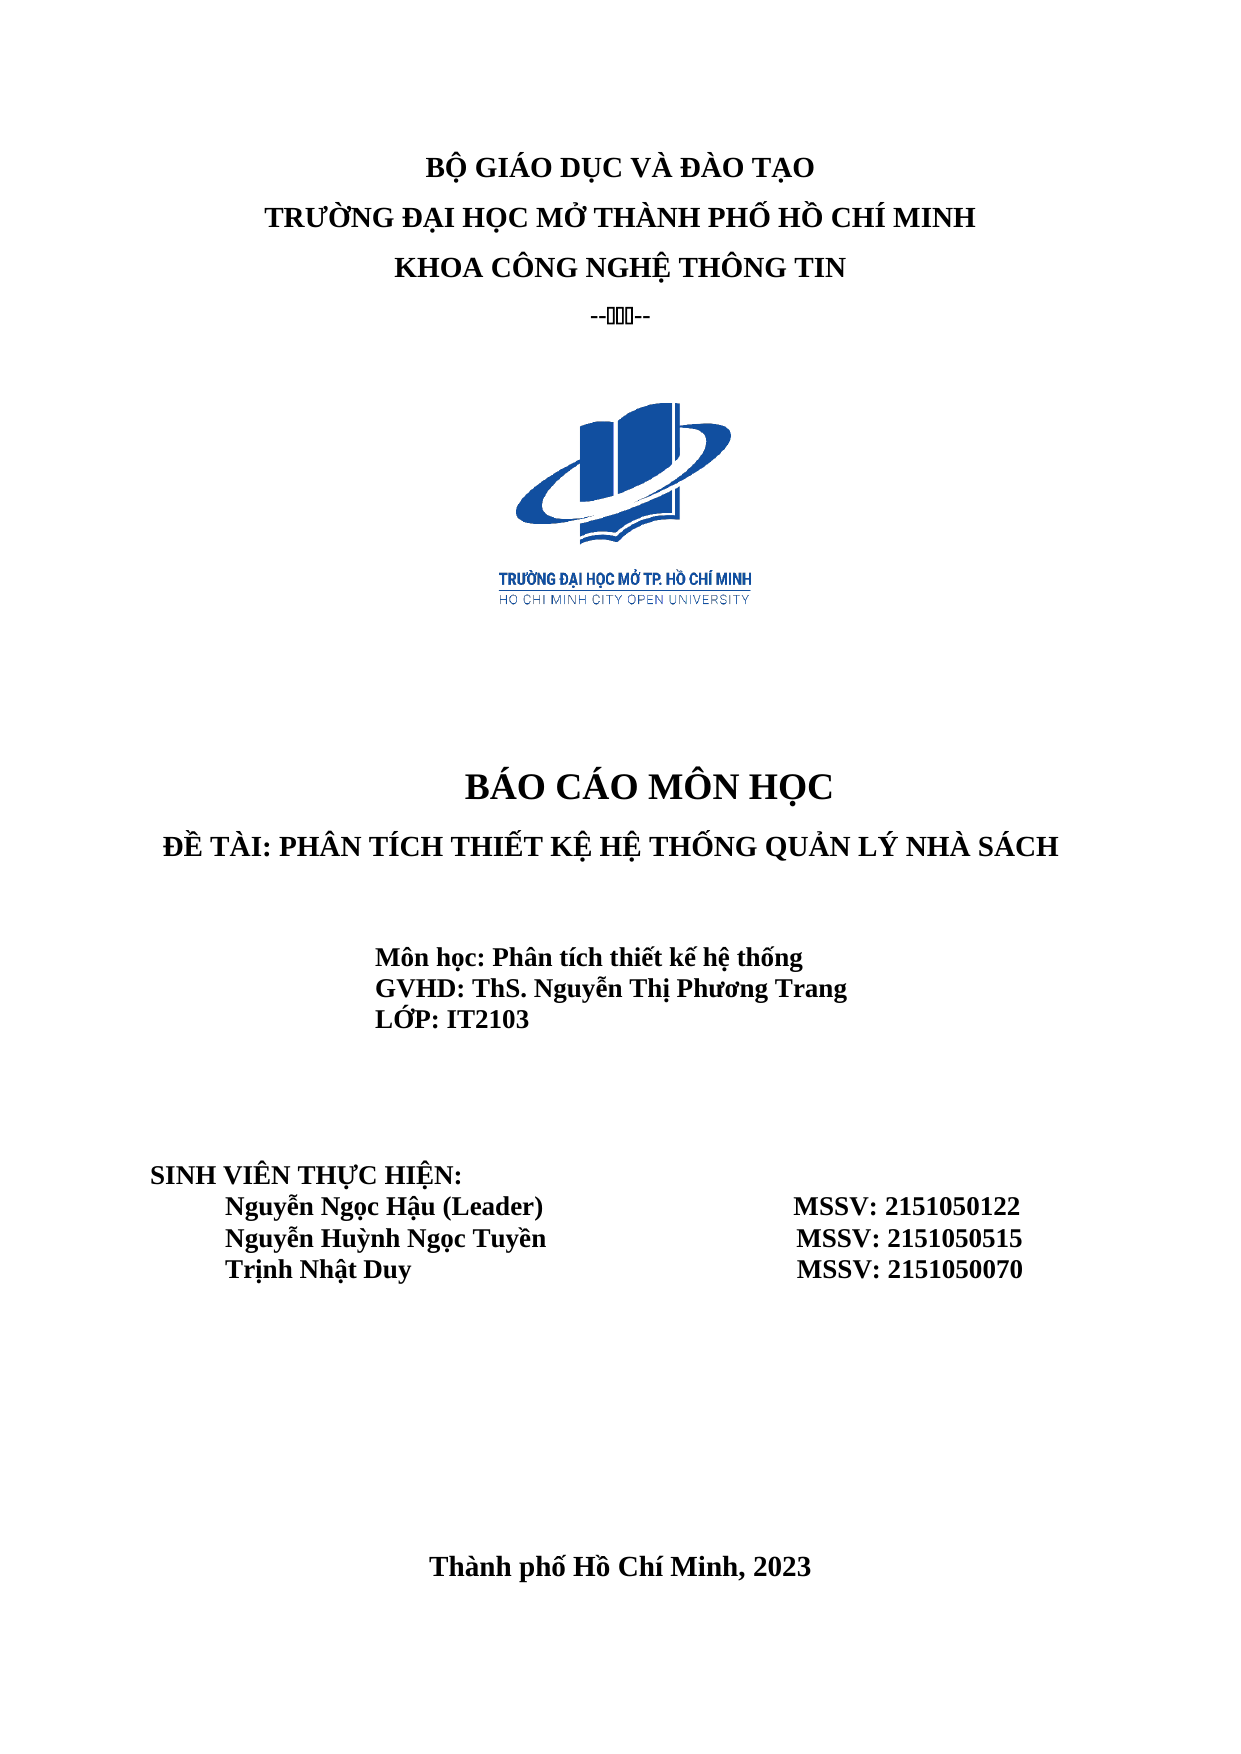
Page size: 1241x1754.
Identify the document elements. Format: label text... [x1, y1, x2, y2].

text Nguyễn Ngọc Hậu (Leader) MSSV: 2151050122 [225, 1191, 1090, 1222]
text Thành phố Hồ Chí Minh, 2023 [150, 1549, 1090, 1582]
text BÁO CÁO MÔN HỌC [116, 764, 1183, 807]
text GVHD: ThS. Nguyễn Thị Phương Trang [375, 972, 1183, 1004]
picture [455, 354, 804, 702]
text Trịnh Nhật Duy MSSV: 2151050070 [150, 1253, 1090, 1284]
text ĐỀ TÀI: PHÂN TÍCH THIẾT KỆ HỆ THỐNG QUẢN LÝ NHÀ SÁCH [131, 829, 1091, 862]
text Môn học: Phân tích thiết kế hệ thống [375, 941, 1183, 972]
text TRƯỜNG ĐẠI HỌC MỞ THÀNH PHỐ HỒ CHÍ MINH [150, 200, 1090, 234]
text Nguyễn Huỳnh Ngọc Tuyền MSSV: 2151050515 [225, 1222, 1090, 1253]
text BỘ GIÁO DỤC VÀ ĐÀO TẠO [150, 150, 1090, 183]
text KHOA CÔNG NGHỆ THÔNG TIN [150, 250, 1090, 284]
text LỚP: IT2103 [375, 1004, 1183, 1035]
text SINH VIÊN THỰC HIỆN: [150, 1159, 1090, 1191]
text ---- [150, 301, 1090, 329]
